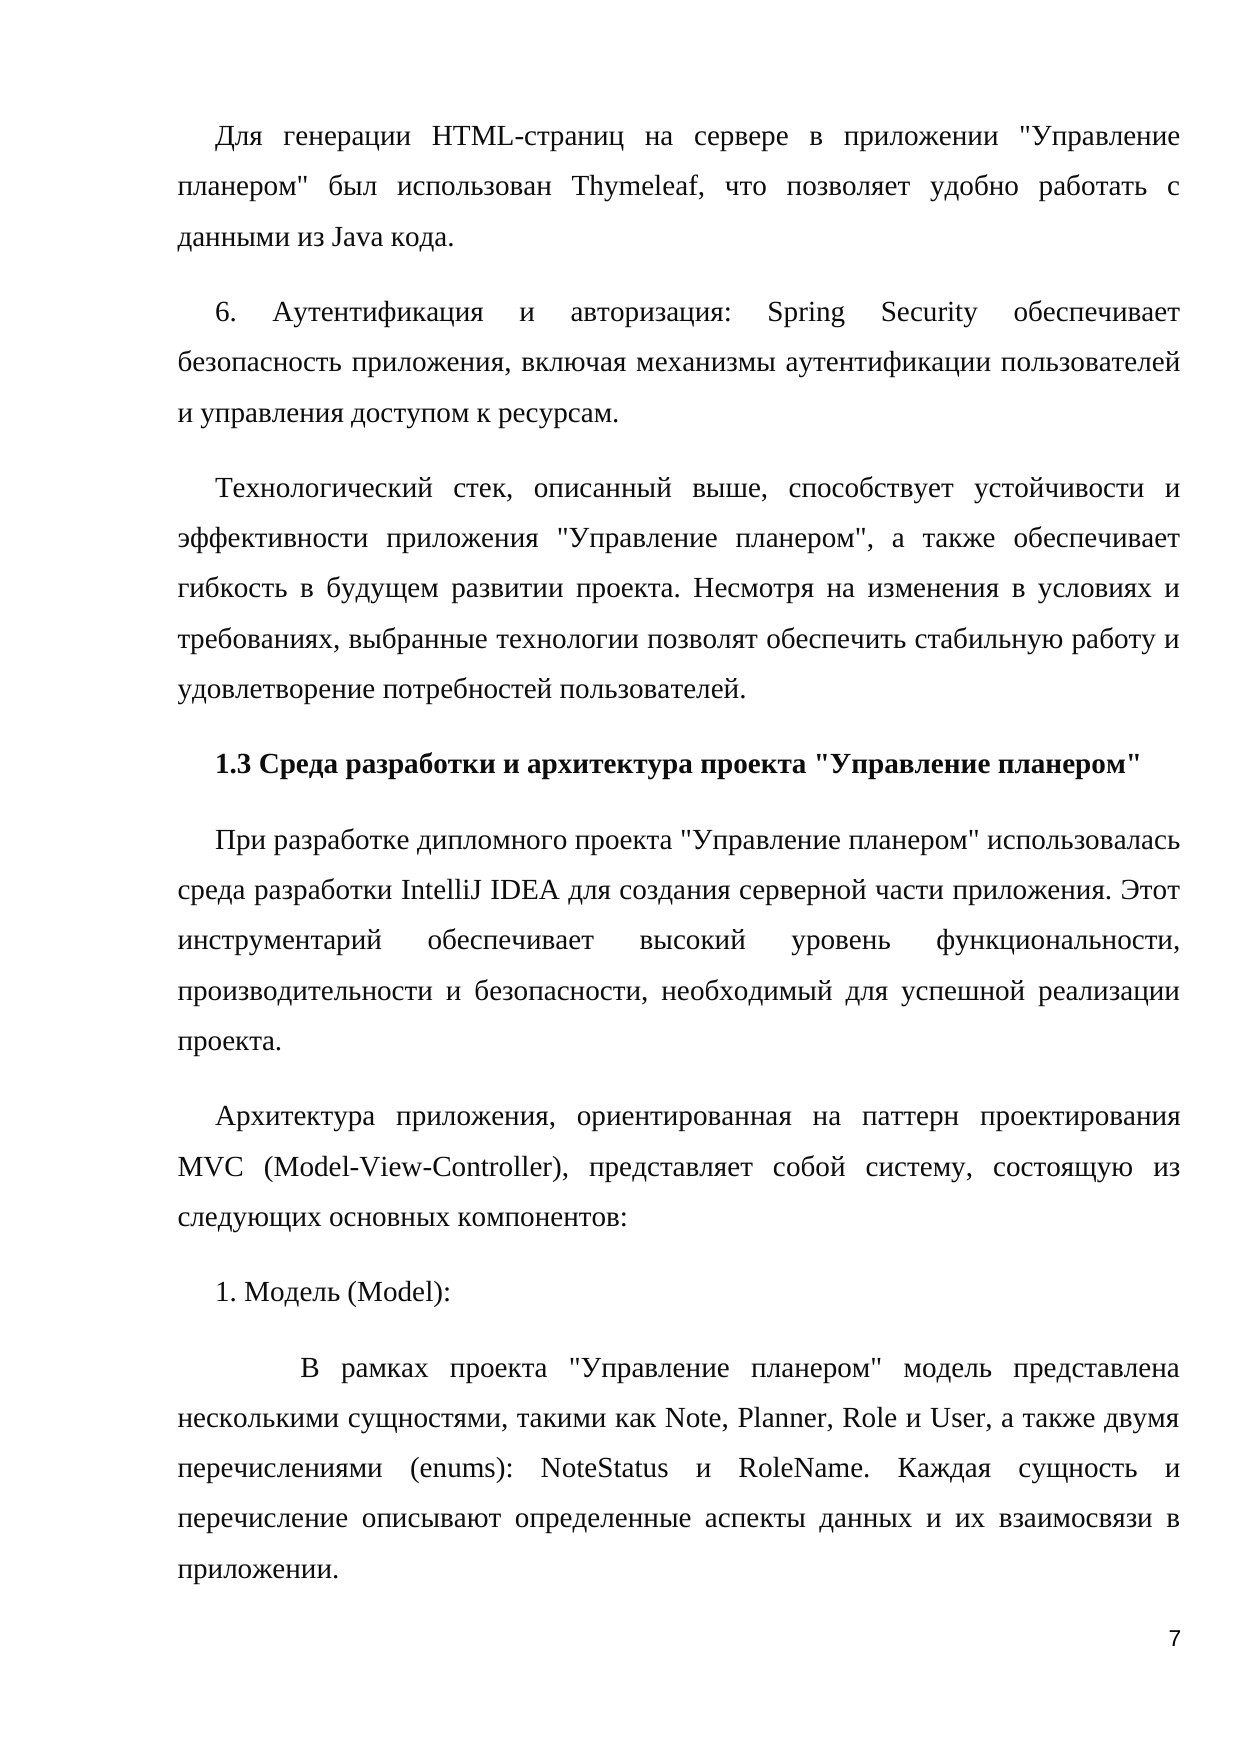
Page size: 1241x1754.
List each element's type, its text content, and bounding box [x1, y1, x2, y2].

text Технологический стек, описанный выше, способствует устойчивости и эффективности приложения "Управление планером", а также обеспечивает гибкость в будущем развитии проекта. Несмотря на изменения в условиях и требованиях, выбранные технологии позволят обеспечить стабильную работу и удовлетворение потребностей пользователей. [177, 470, 1181, 705]
text Для генерации HTML-страниц на сервере в приложении "Управление планером" был использован Thymeleaf, что позволяет удобно работать с данными из Java кода. [177, 118, 1181, 252]
text При разработке дипломного проекта "Управление планером" использовалась среда разработки IntelliJ IDEA для создания серверной части приложения. Этот инструментарий обеспечивает высокий уровень функциональности, производительности и безопасности, необходимый для успешной реализации проекта. [177, 822, 1181, 1057]
text 1. Модель (Model): [177, 1274, 1181, 1308]
text В рамках проекта "Управление планером" модель представлена несколькими сущностями, такими как Note, Planner, Role и User, а также двумя перечислениями (enums): NoteStatus и RoleName. Каждая сущность и перечисление описывают определенные аспекты данных и их взаимосвязи в приложении. [177, 1350, 1181, 1584]
text 1.3 Среда разработки и архитектура проекта "Управление планером" [177, 747, 1181, 780]
text Архитектура приложения, ориентированная на паттерн проектирования MVC (Model-View-Controller), представляет собой систему, состоящую из следующих основных компонентов: [177, 1098, 1181, 1233]
text 6. Аутентификация и авторизация: Spring Security обеспечивает безопасность приложения, включая механизмы аутентификации пользователей и управления доступом к ресурсам. [177, 294, 1181, 428]
